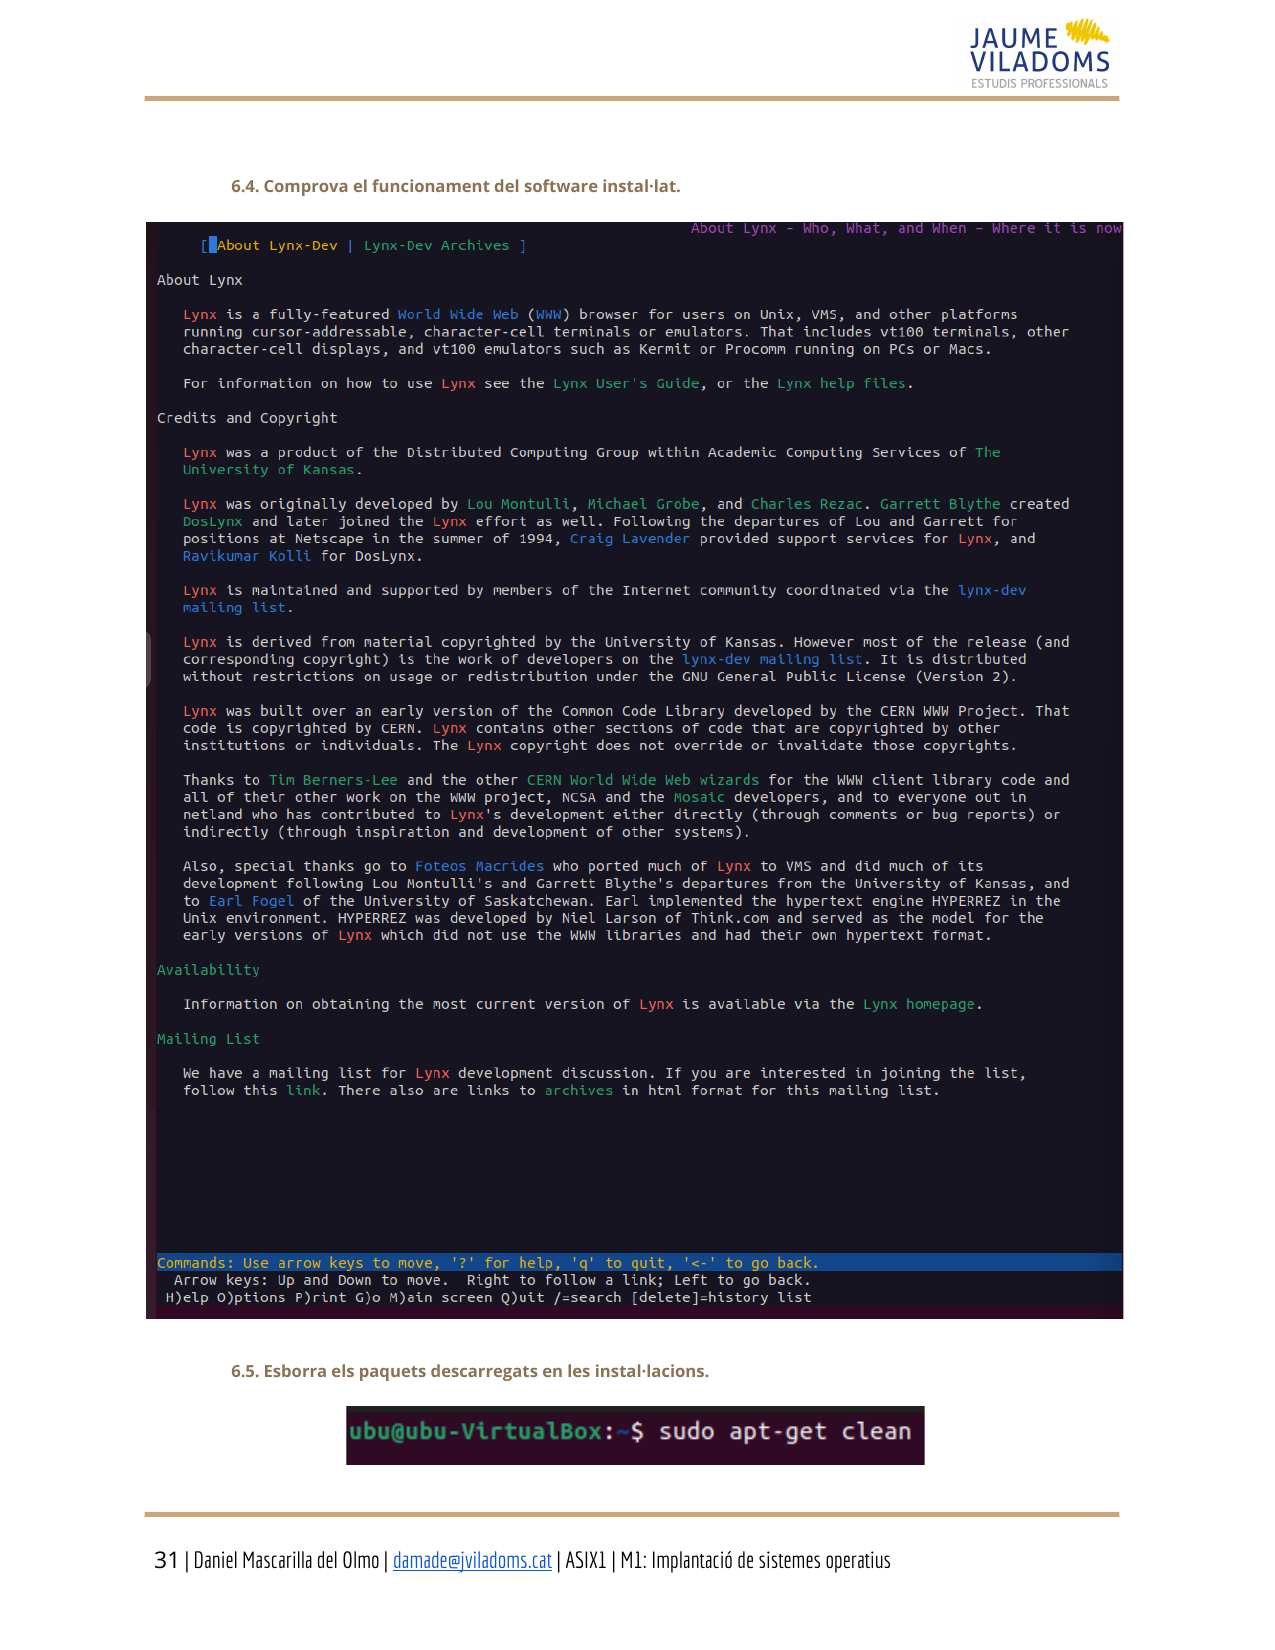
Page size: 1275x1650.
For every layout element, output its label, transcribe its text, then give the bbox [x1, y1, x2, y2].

subtitle 6.5. Esborra els paquets descarregats en les instal·lacions. [231, 1359, 1125, 1382]
picture [346, 1406, 925, 1465]
picture [144, 96, 1120, 101]
picture [952, 18, 1117, 92]
picture [144, 1512, 1120, 1517]
picture [146, 222, 1124, 1319]
subtitle 6.4. Comprova el funcionament del software instal·lat. [231, 175, 1125, 198]
